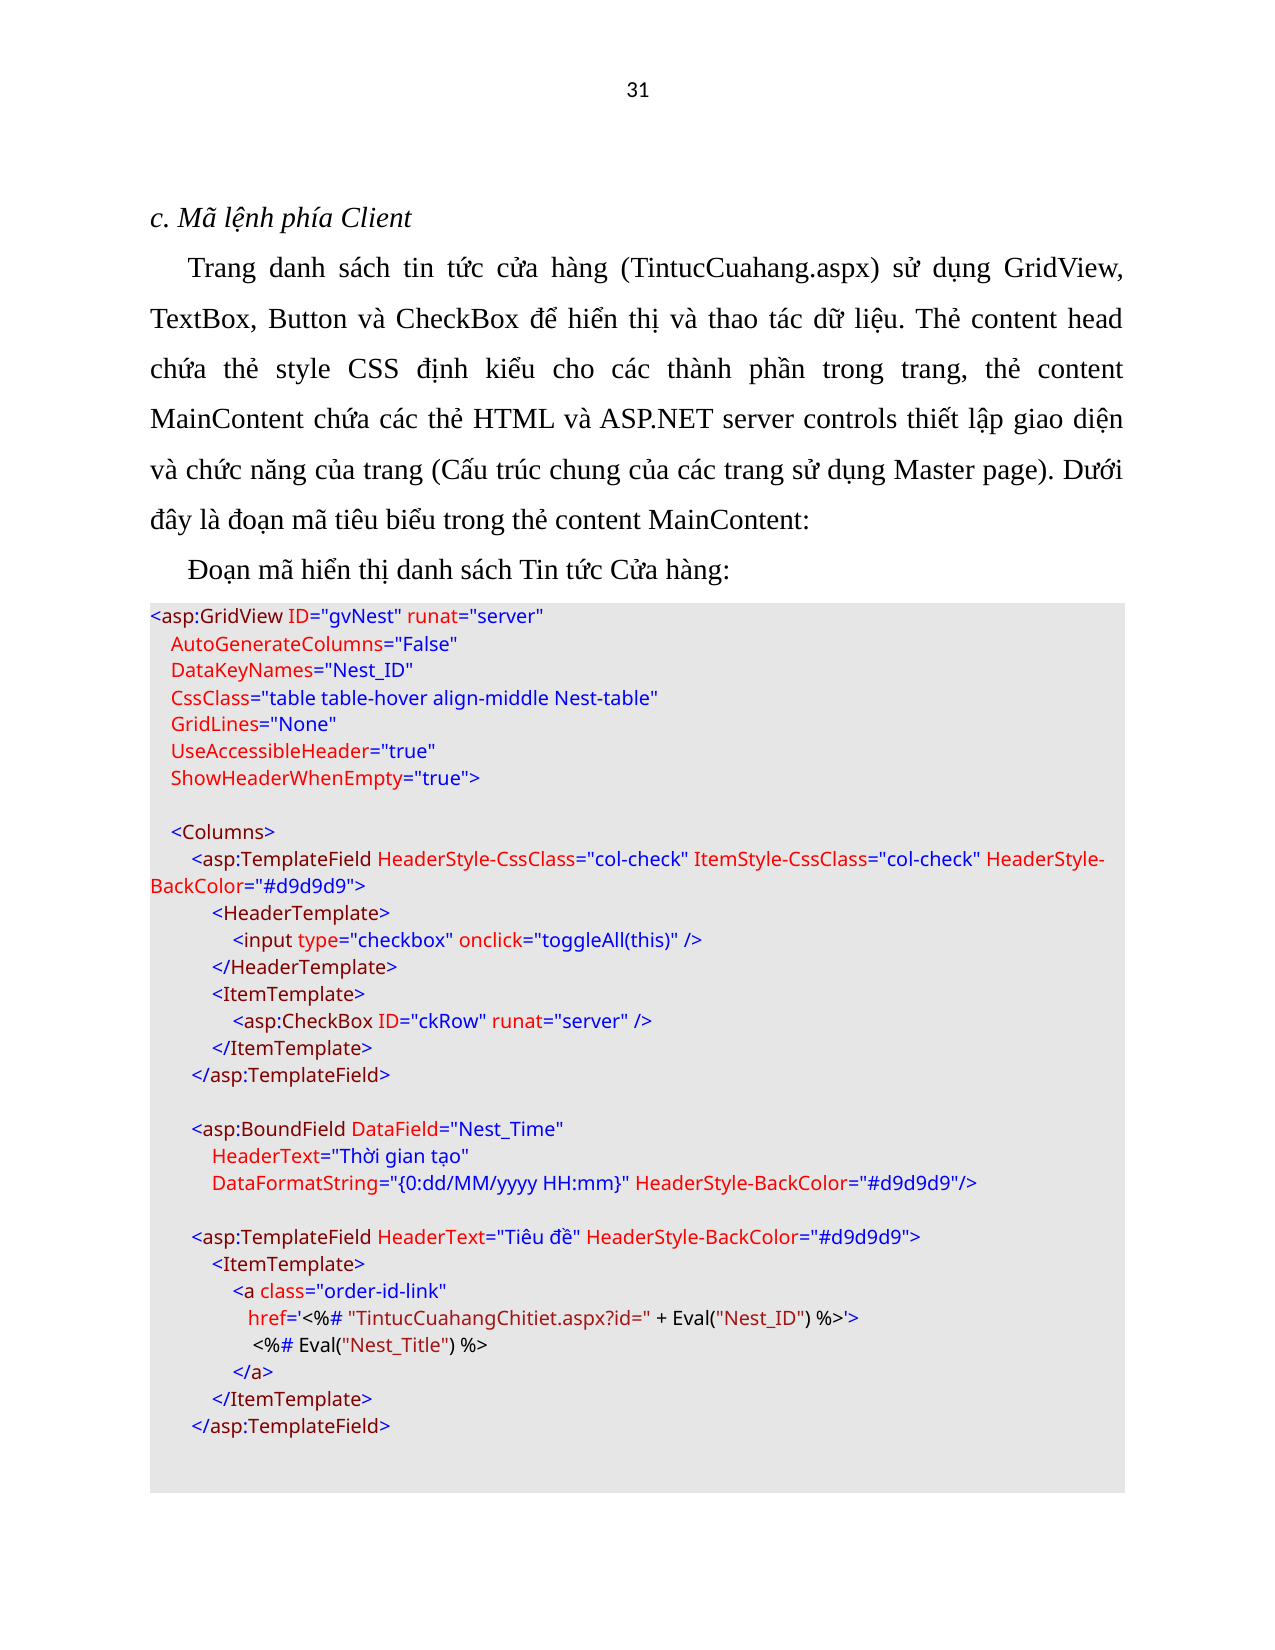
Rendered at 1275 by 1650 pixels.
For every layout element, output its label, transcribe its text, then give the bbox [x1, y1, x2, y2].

text AutoGenerateColumns="False" [150, 630, 1125, 657]
text <Columns> [150, 819, 1125, 846]
text UseAccessibleHeader="true" [150, 738, 1125, 765]
text DataKeyNames="Nest_ID" [150, 657, 1125, 684]
text <input type="checkbox" onclick="toggleAll(this)" /> [150, 927, 1125, 953]
text c. Mã lệnh phía Client [150, 200, 1125, 234]
text </asp:TemplateField> [150, 1412, 1125, 1439]
text <asp:BoundField DataField="Nest_Time" [150, 1115, 1125, 1142]
text </ItemTemplate> [150, 1034, 1125, 1061]
text <asp:TemplateField HeaderStyle-CssClass="col-check" ItemStyle-CssClass="col-check" HeaderStyle-BackColor="#d9d9d9"> [150, 846, 1125, 899]
text <HeaderTemplate> [150, 899, 1125, 927]
text </HeaderTemplate> [150, 953, 1125, 981]
text CssClass="table table-hover align-middle Nest-table" [150, 684, 1125, 711]
text DataFormatString="{0:dd/MM/yyyy HH:mm}" HeaderStyle-BackColor="#d9d9d9"/> [150, 1169, 1125, 1196]
text <ItemTemplate> [150, 1250, 1125, 1277]
text Đoạn mã hiển thị danh sách Tin tức Cửa hàng: [150, 552, 1125, 586]
text </asp:TemplateField> [150, 1061, 1125, 1088]
text HeaderText="Thời gian tạo" [150, 1142, 1125, 1169]
text </a> [150, 1358, 1125, 1385]
text <asp:TemplateField HeaderText="Tiêu đề" HeaderStyle-BackColor="#d9d9d9"> [150, 1223, 1125, 1250]
text GridLines="None" [150, 711, 1125, 738]
text <asp:GridView ID="gvNest" runat="server" [150, 603, 1125, 630]
text href='<%# "TintucCuahangChitiet.aspx?id=" + Eval("Nest_ID") %>'> [150, 1304, 1125, 1331]
text ShowHeaderWhenEmpty="true"> [150, 765, 1125, 792]
text <ItemTemplate> [150, 981, 1125, 1007]
text Trang danh sách tin tức cửa hàng (TintucCuahang.aspx) sử dụng GridView, TextBox, Button và CheckBox để hiển thị và thao tác dữ liệu. Thẻ content head chứa thẻ style CSS định kiểu cho các thành phần trong trang, thẻ content MainContent chứa các thẻ HTML và ASP.NET server controls thiết lập giao diện và chức năng của trang (Cấu trúc chung của các trang sử dụng Master page). Dưới đây là đoạn mã tiêu biểu trong thẻ content MainContent: [150, 251, 1125, 536]
text <asp:CheckBox ID="ckRow" runat="server" /> [150, 1007, 1125, 1034]
text <a class="order-id-link" [150, 1277, 1125, 1304]
text <%# Eval("Nest_Title") %> [150, 1331, 1125, 1358]
text </ItemTemplate> [150, 1385, 1125, 1412]
